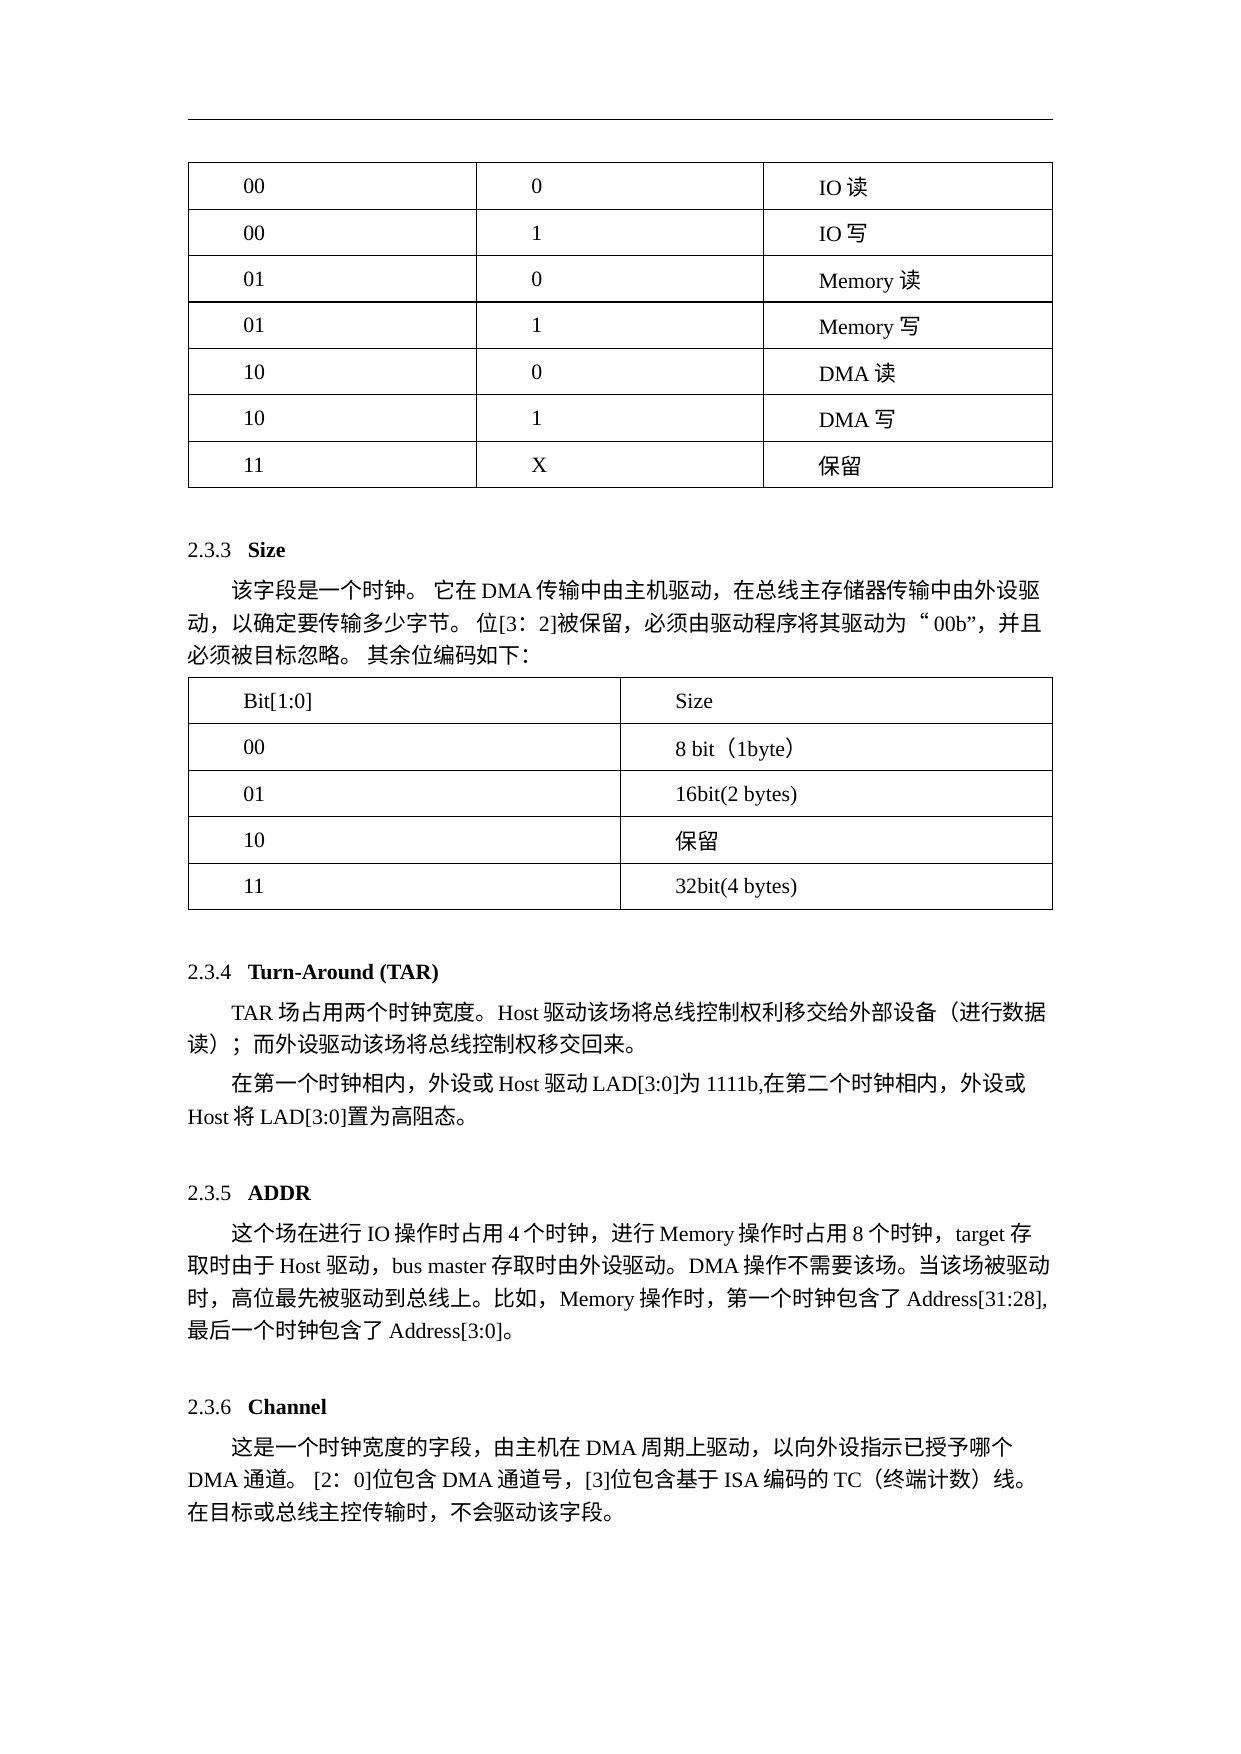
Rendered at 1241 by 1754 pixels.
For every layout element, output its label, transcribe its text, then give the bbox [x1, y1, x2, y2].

table_cell 16bit(2 bytes) [621, 771, 1052, 816]
subtitle ADDR [187, 1176, 1053, 1209]
table_cell 01 [189, 771, 620, 816]
table_cell 1 [477, 303, 763, 348]
table_cell 10 [189, 395, 476, 441]
table_cell 10 [189, 817, 620, 862]
table_cell 01 [189, 303, 476, 348]
table_header Size [621, 678, 1052, 723]
table_cell 00 [189, 163, 476, 208]
table_cell 0 [477, 163, 763, 208]
text 这个场在进行IO操作时占用4个时钟，进行Memory操作时占用8个时钟，target 存取时由于Host 驱动，bus master 存取时由外设驱动。DMA操作不需要该场。当该场被驱动时，高位最先被驱动到总线上。比如，Memory操作时，第一个时钟包含了Address[31:28],最后一个时钟包含了Address[3:0]。 [187, 1215, 1053, 1345]
table_cell 10 [189, 349, 476, 394]
text 该字段是一个时钟。 它在DMA传输中由主机驱动，在总线主存储器传输中由外设驱动，以确定要传输多少字节。 位[3：2]被保留，必须由驱动程序将其驱动为“ 00b”，并且必须被目标忽略。 其余位编码如下： [187, 573, 1053, 670]
table_cell 保留 [621, 817, 1052, 862]
table_cell 00 [189, 210, 476, 255]
table_cell 00 [189, 724, 620, 769]
subtitle Size [187, 534, 1053, 566]
table_cell 8 bit（1byte） [621, 724, 1052, 769]
text TAR 场占用两个时钟宽度。Host驱动该场将总线控制权利移交给外部设备（进行数据读）；而外设驱动该场将总线控制权移交回来。 [187, 994, 1053, 1059]
subtitle Channel [187, 1391, 1053, 1423]
text 这是一个时钟宽度的字段，由主机在DMA周期上驱动，以向外设指示已授予哪个DMA通道。 [2：0]位包含DMA通道号，[3]位包含基于ISA编码的TC（终端计数）线。 在目标或总线主控传输时，不会驱动该字段。 [187, 1429, 1053, 1527]
table_cell 1 [477, 395, 763, 441]
table_cell 保留 [764, 442, 1052, 487]
table_cell 32bit(4 bytes) [621, 864, 1052, 909]
table_cell 11 [189, 864, 620, 909]
text 在第一个时钟相内，外设或Host驱动LAD[3:0]为1111b,在第二个时钟相内，外设或Host将LAD[3:0]置为高阻态。 [187, 1066, 1053, 1131]
table_cell IO写 [764, 210, 1052, 255]
table_cell DMA 读 [764, 349, 1052, 394]
table_cell X [477, 442, 763, 487]
table_cell 01 [189, 256, 476, 301]
table_cell IO读 [764, 163, 1052, 208]
table_cell 1 [477, 210, 763, 255]
subtitle Turn-Around (TAR) [187, 955, 1053, 988]
table_cell DMA写 [764, 395, 1052, 441]
table_cell 0 [477, 256, 763, 301]
table_cell 11 [189, 442, 476, 487]
table_cell Memory 写 [764, 303, 1052, 348]
table_cell 0 [477, 349, 763, 394]
table_header Bit[1:0] [189, 678, 620, 723]
table_cell Memory 读 [764, 256, 1052, 301]
